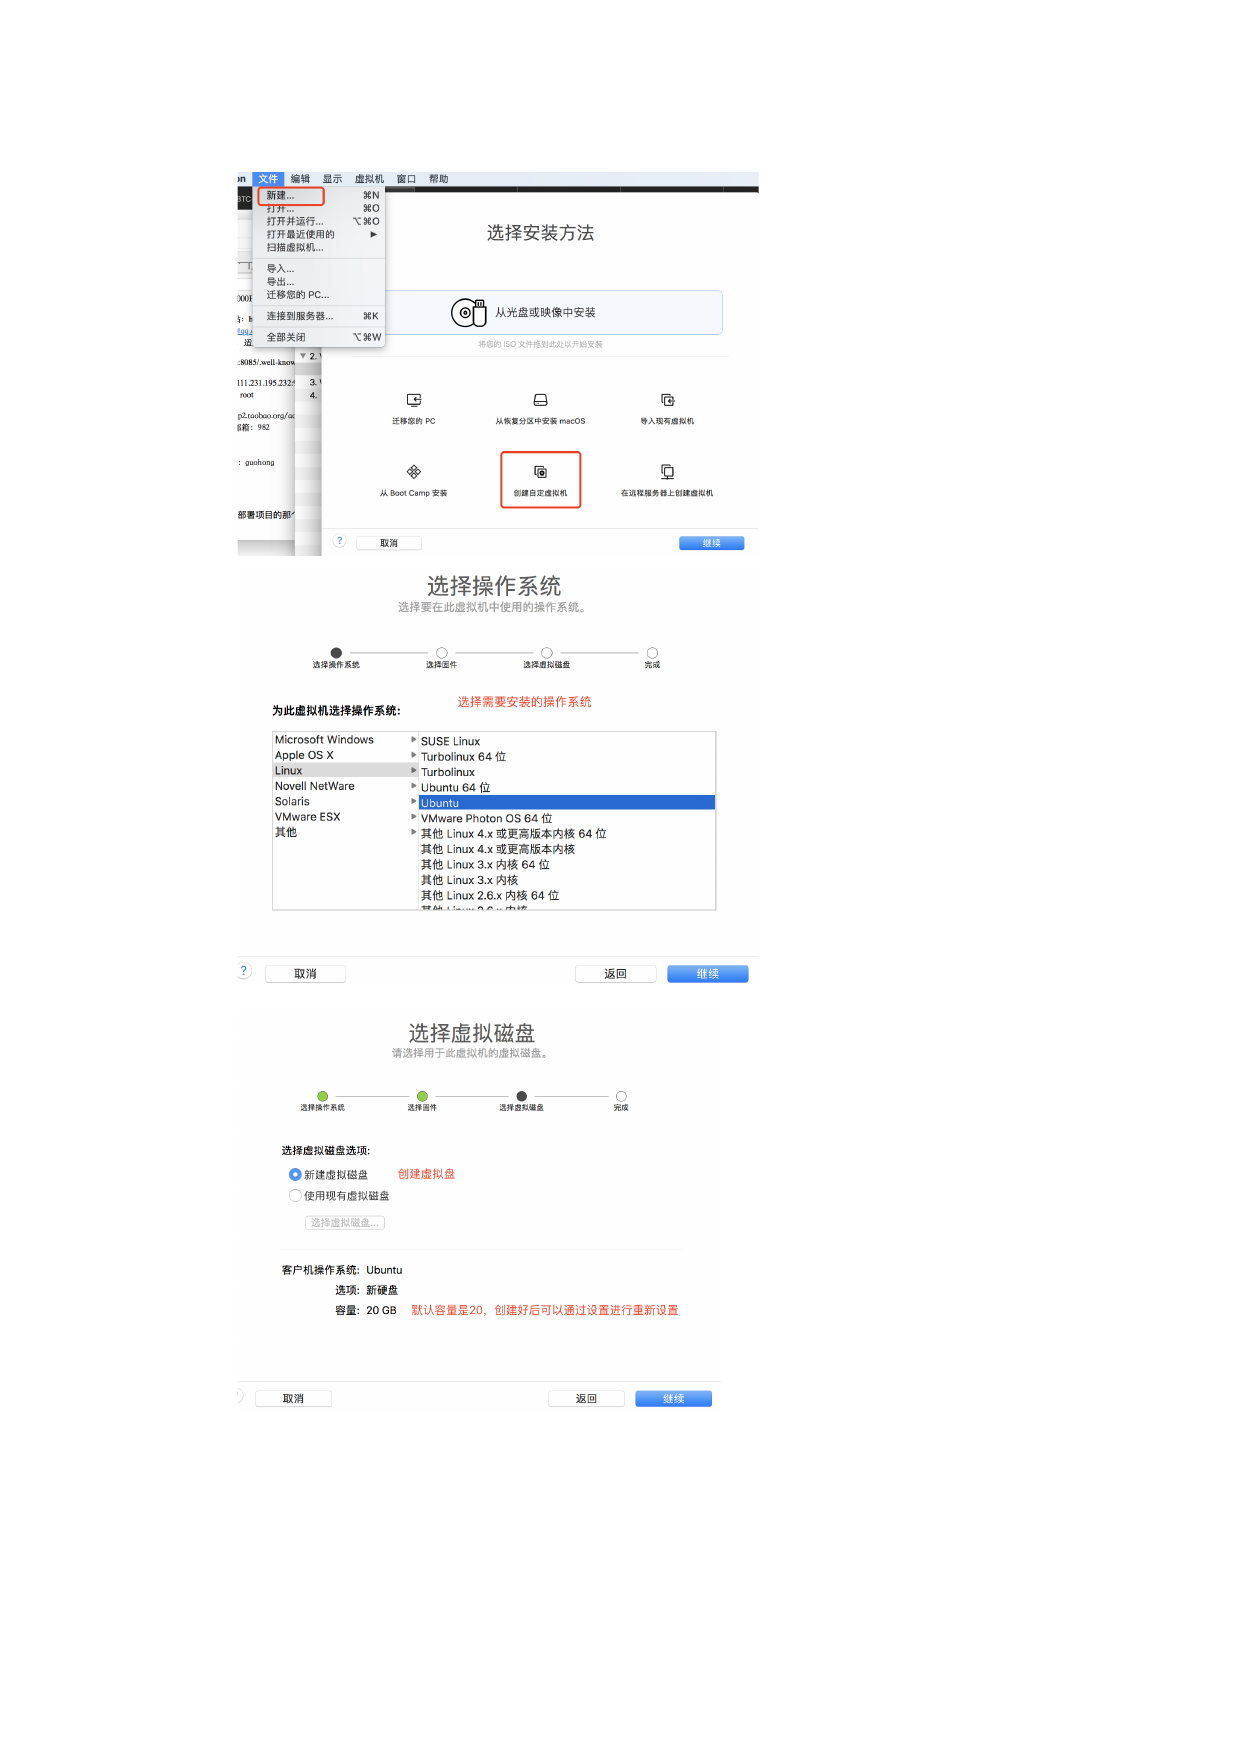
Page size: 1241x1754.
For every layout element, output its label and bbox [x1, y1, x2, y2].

picture [237, 568, 759, 989]
picture [237, 172, 759, 556]
picture [237, 1009, 722, 1413]
